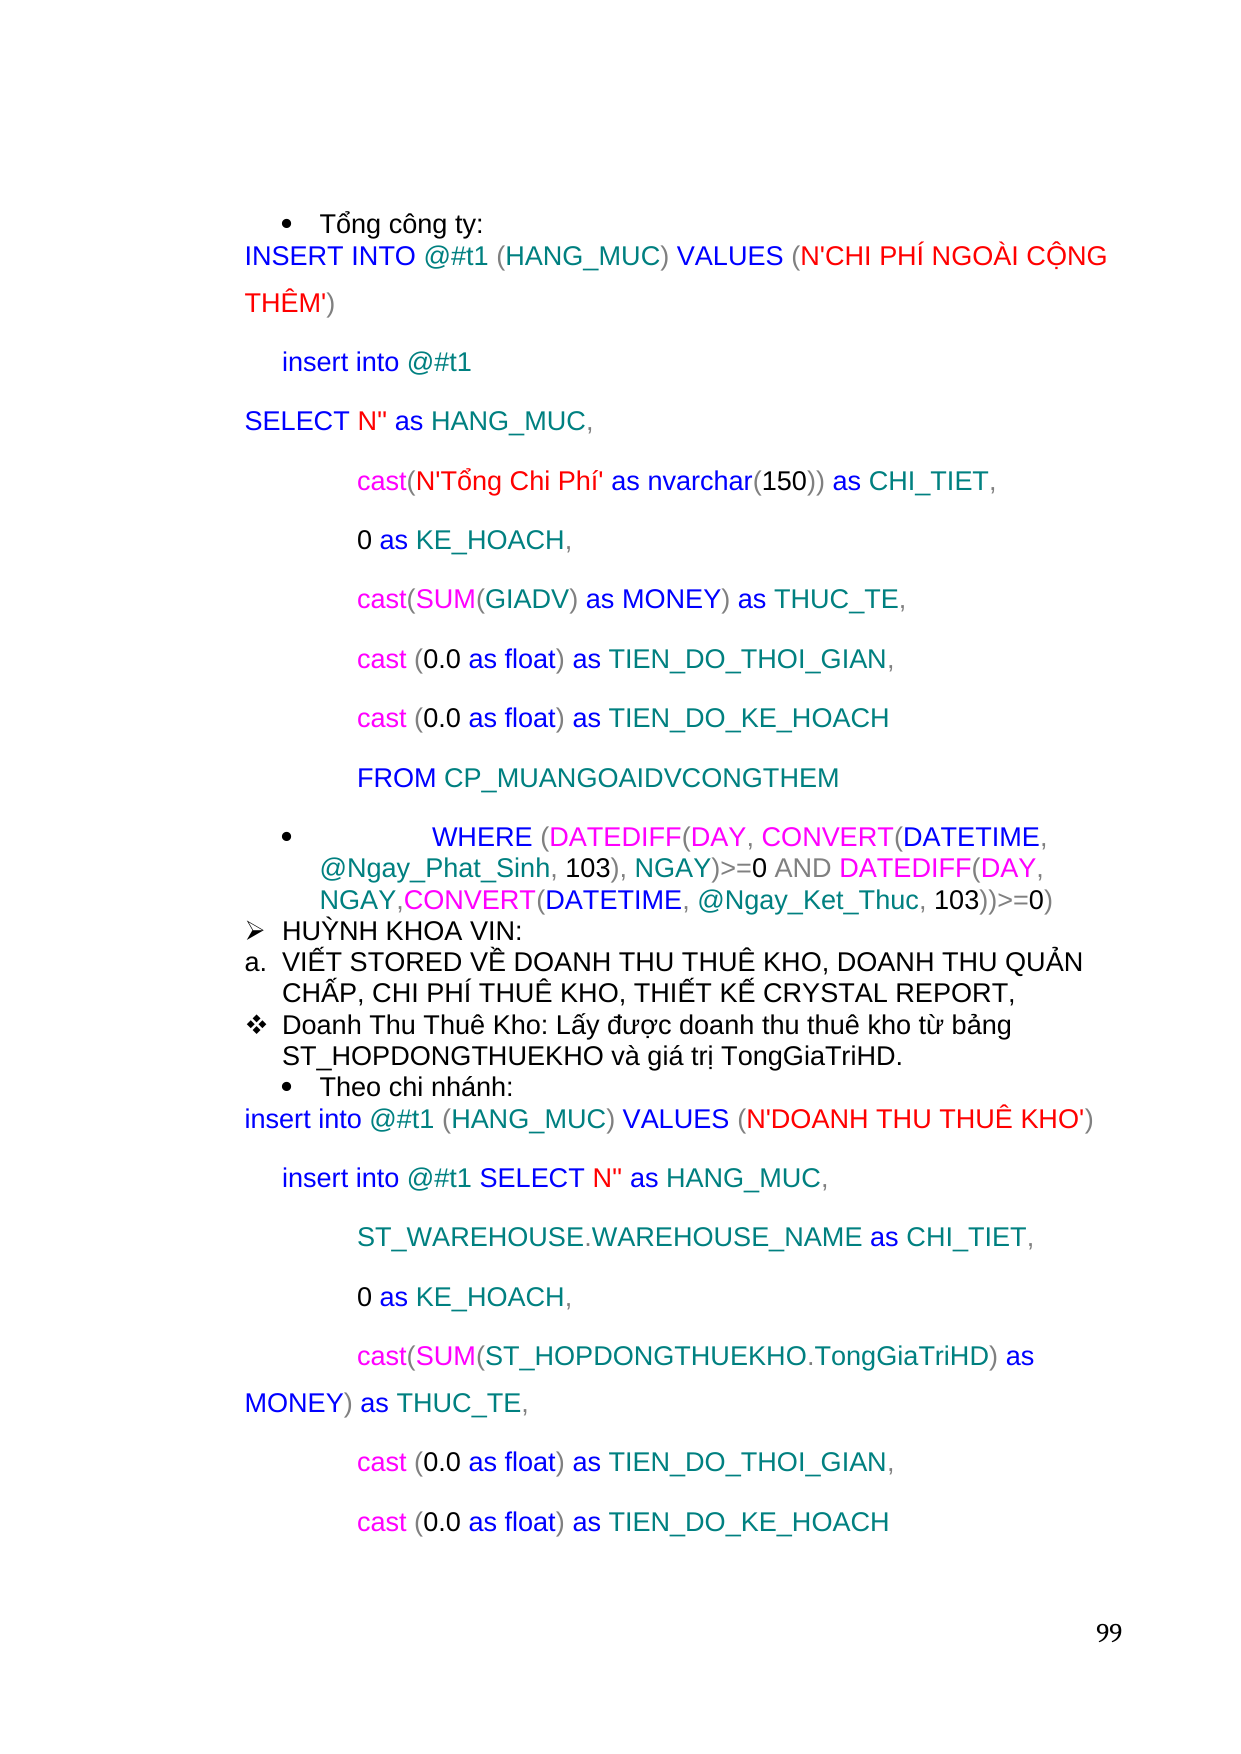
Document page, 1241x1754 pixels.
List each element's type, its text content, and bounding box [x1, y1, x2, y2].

text cast (0.0 as float) as TIEN_DO_THOI_GIAN, [244, 1446, 1122, 1478]
text SELECT N'' as HANG_MUC, [244, 405, 1122, 437]
text insert into @#t1 SELECT N'' as HANG_MUC, [244, 1162, 1122, 1193]
text cast (0.0 as float) as TIEN_DO_THOI_GIAN, [244, 643, 1122, 674]
text cast(N'Tổng Chi Phí' as nvarchar(150)) as CHI_TIET, [244, 465, 1122, 496]
text insert into @#t1 [244, 346, 1122, 377]
list WHERE (DATEDIFF(DAY, CONVERT(DATETIME, @Ngay_Phat_Sinh, 103), NGAY)>=0 AND DATEDIFF(DAY, NGAY,CONVERT(DATETIME, @Ngay_Ket_Thuc, 103))>=0) [282, 821, 1122, 915]
text 0 as KE_HOACH, [244, 1281, 1122, 1312]
text INSERT INTO @#t1 (HANG_MUC) VALUES (N'CHI PHÍ NGOÀI CỘNG THÊM') [244, 240, 1122, 318]
text insert into @#t1 (HANG_MUC) VALUES (N'DOANH THU THUÊ KHO') [244, 1103, 1122, 1134]
list HUỲNH KHOA VIN: [244, 915, 1093, 946]
text cast(SUM(ST_HOPDONGTHUEKHO.TongGiaTriHD) as MONEY) as THUC_TE, [244, 1340, 1122, 1418]
list Tổng công ty: [282, 208, 1093, 240]
text FROM CP_MUANGOAIDVCONGTHEM [244, 762, 1122, 793]
list Theo chi nhánh: [282, 1071, 1122, 1103]
text ST_WAREHOUSE.WAREHOUSE_NAME as CHI_TIET, [244, 1221, 1122, 1253]
list Doanh Thu Thuê Kho: Lấy được doanh thu thuê kho từ bảng ST_HOPDONGTHUEKHO và giá trị TongGiaTriHD. [244, 1009, 1122, 1071]
text 0 as KE_HOACH, [244, 524, 1122, 555]
text cast (0.0 as float) as TIEN_DO_KE_HOACH [244, 1506, 1122, 1537]
text cast (0.0 as float) as TIEN_DO_KE_HOACH [244, 702, 1122, 733]
list VIẾT STORED VỀ DOANH THU THUÊ KHO, DOANH THU QUẢN CHẤP, CHI PHÍ THUÊ KHO, THIẾT KẾ CRYSTAL REPORT, [244, 946, 1093, 1009]
text cast(SUM(GIADV) as MONEY) as THUC_TE, [244, 583, 1122, 615]
